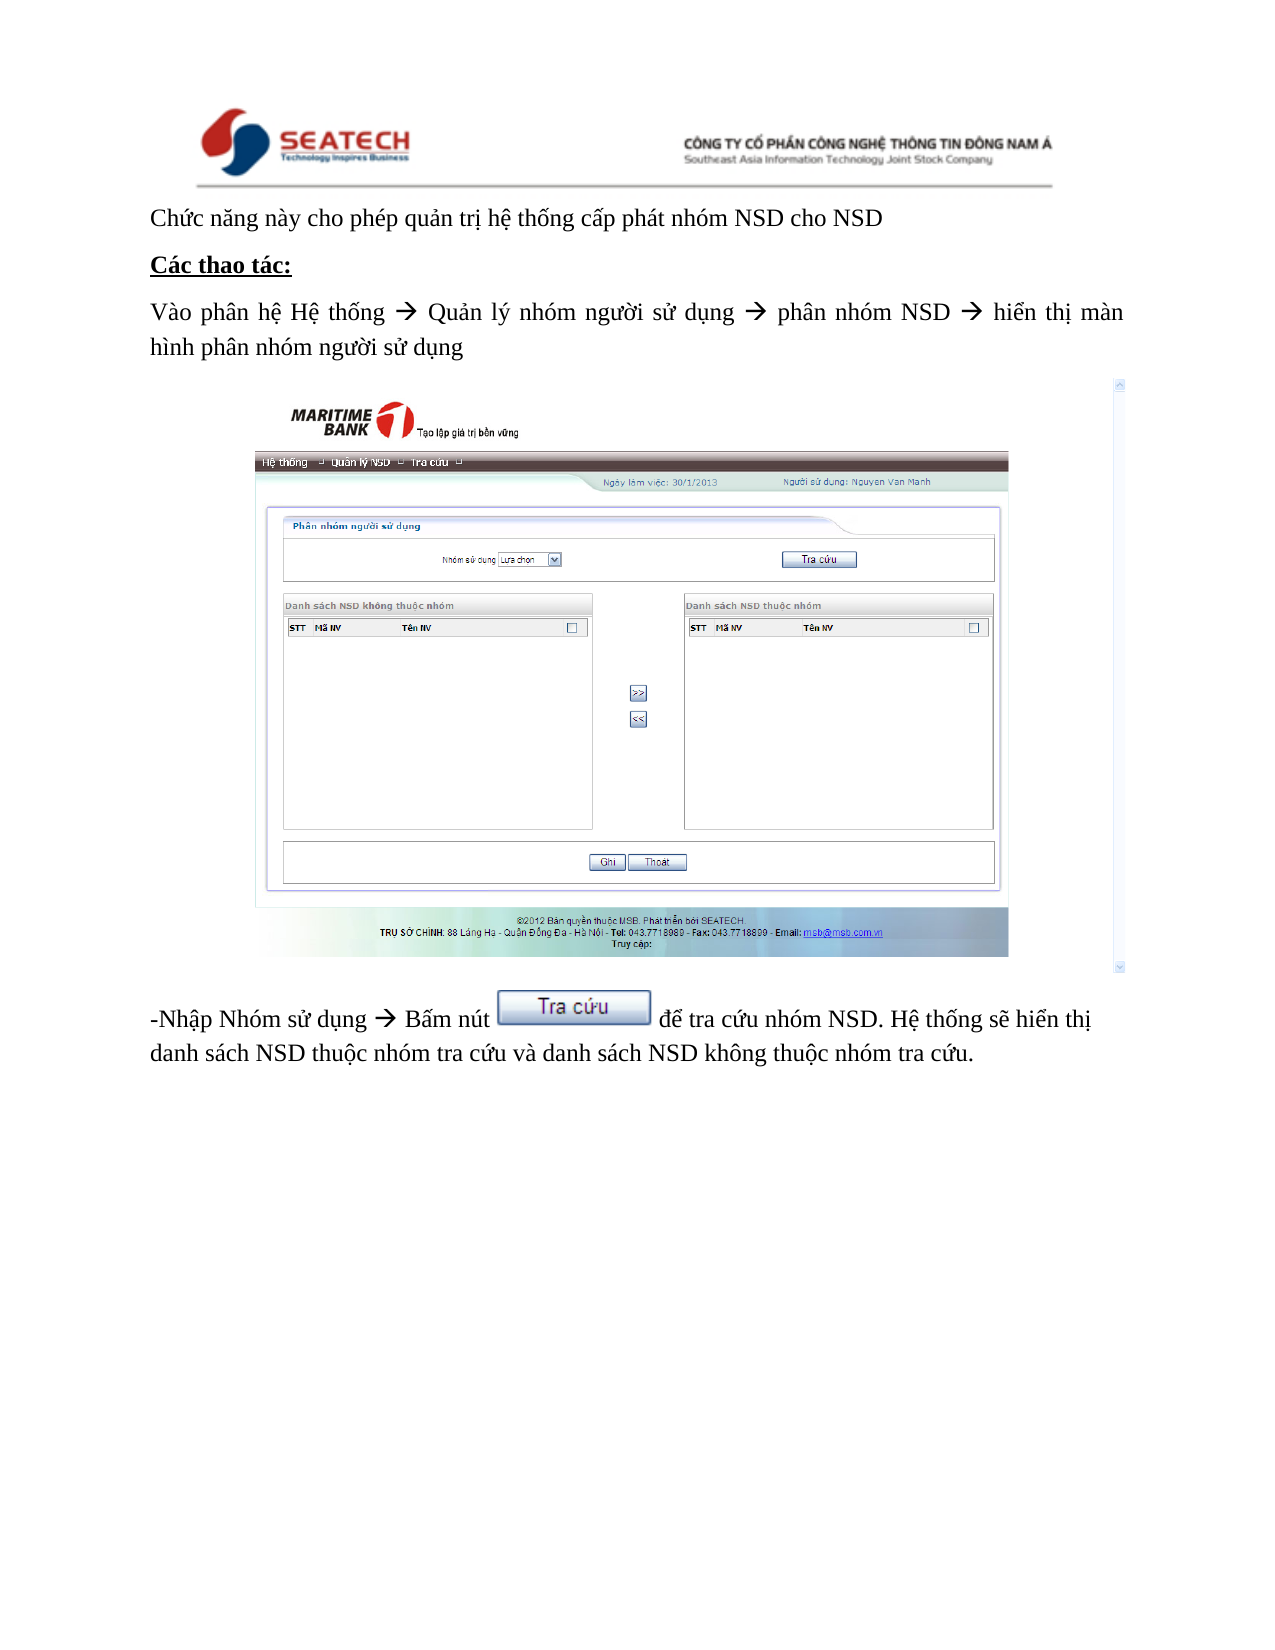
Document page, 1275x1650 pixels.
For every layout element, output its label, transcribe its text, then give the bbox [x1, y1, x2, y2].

text Các thao tác: [150, 250, 1123, 279]
picture [150, 378, 1125, 973]
picture [496, 990, 653, 1027]
text Chức năng này cho phép quản trị hệ thống cấp phát nhóm NSD cho NSD [150, 203, 1123, 232]
text Vào phân hệ Hệ thống Quản lý nhóm người sử dụng phân nhóm NSD hiển thị màn hình phân nhóm người sử dụng [150, 297, 1123, 360]
picture [150, 75, 1094, 204]
text -Nhập Nhóm sử dụng Bấm nút để tra cứu nhóm NSD. Hệ thống sẽ hiển thị danh sách NSD thuộc nhóm tra cứu và danh sách NSD không thuộc nhóm tra cứu. [150, 990, 1125, 1067]
